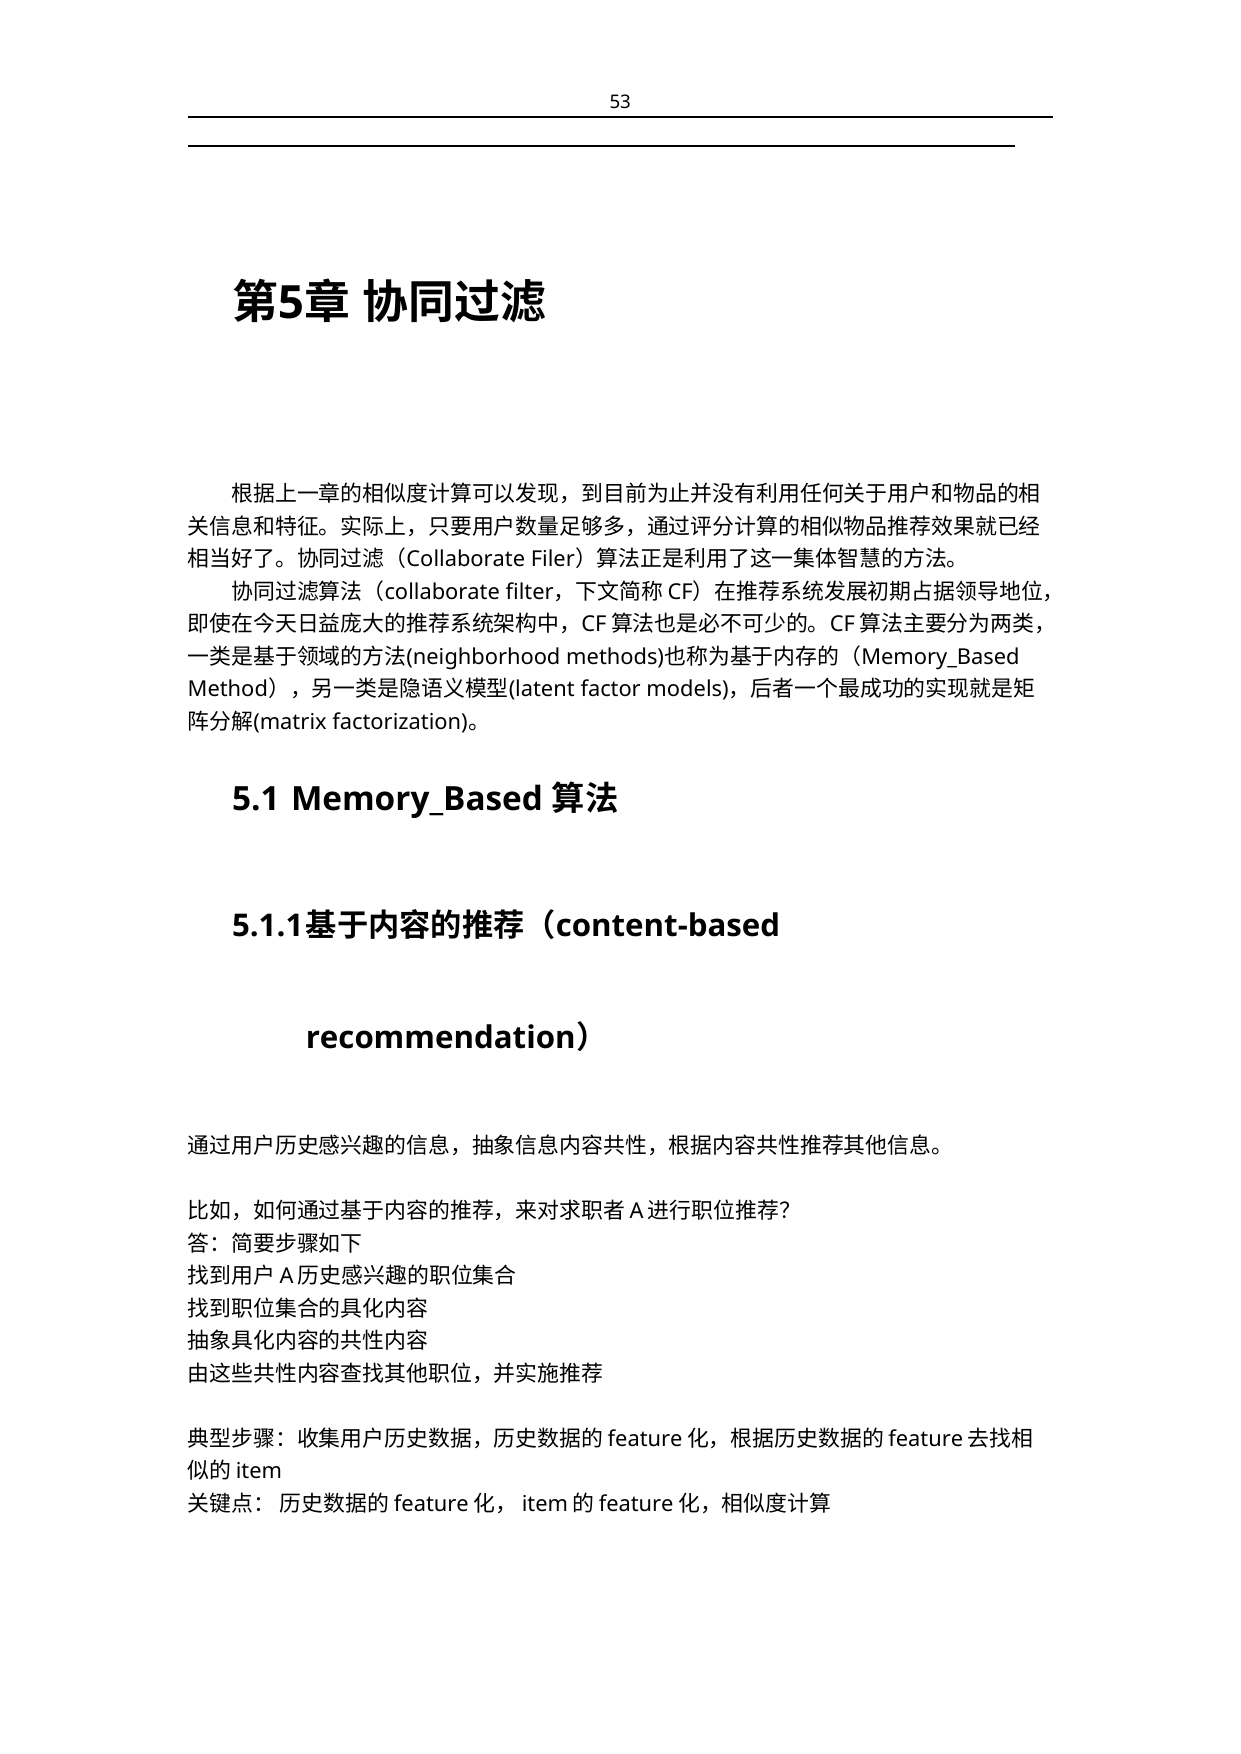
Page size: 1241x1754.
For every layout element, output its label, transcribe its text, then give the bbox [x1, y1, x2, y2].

text 由这些共性内容查找其他职位，并实施推荐 [187, 1356, 1053, 1388]
subtitle Memory_Based 算法 [232, 763, 1053, 828]
subtitle 基于内容的推荐（content-based recommendation） [232, 891, 1053, 1068]
text 通过用户历史感兴趣的信息，抽象信息内容共性，根据内容共性推荐其他信息。 [187, 1128, 1053, 1161]
text 协同过滤算法（collaborate filter，下文简称CF）在推荐系统发展初期占据领导地位，即使在今天日益庞大的推荐系统架构中，CF算法也是必不可少的。CF算法主要分为两类，一类是基于领域的方法(neighborhood methods)也称为基于内存的（Memory_Based Method），另一类是隐语义模型(latent factor models)，后者一个最成功的实现就是矩阵分解(matrix factorization)。 [187, 573, 1053, 736]
text 典型步骤：收集用户历史数据，历史数据的feature化，根据历史数据的feature去找相似的item [187, 1421, 1053, 1486]
text 比如，如何通过基于内容的推荐，来对求职者A进行职位推荐？ [187, 1193, 1053, 1226]
text 答：简要步骤如下 [187, 1226, 1053, 1258]
text 根据上一章的相似度计算可以发现，到目前为止并没有利用任何关于用户和物品的相关信息和特征。实际上，只要用户数量足够多，通过评分计算的相似物品推荐效果就已经相当好了。协同过滤（Collaborate Filer）算法正是利用了这一集体智慧的方法。 [187, 476, 1053, 573]
text 找到职位集合的具化内容 [187, 1291, 1053, 1323]
subtitle 协同过滤 [232, 250, 1053, 348]
text 抽象具化内容的共性内容 [187, 1323, 1053, 1356]
text 找到用户A历史感兴趣的职位集合 [187, 1258, 1053, 1291]
text 关键点： 历史数据的feature化， item的feature化，相似度计算 [187, 1486, 1053, 1518]
